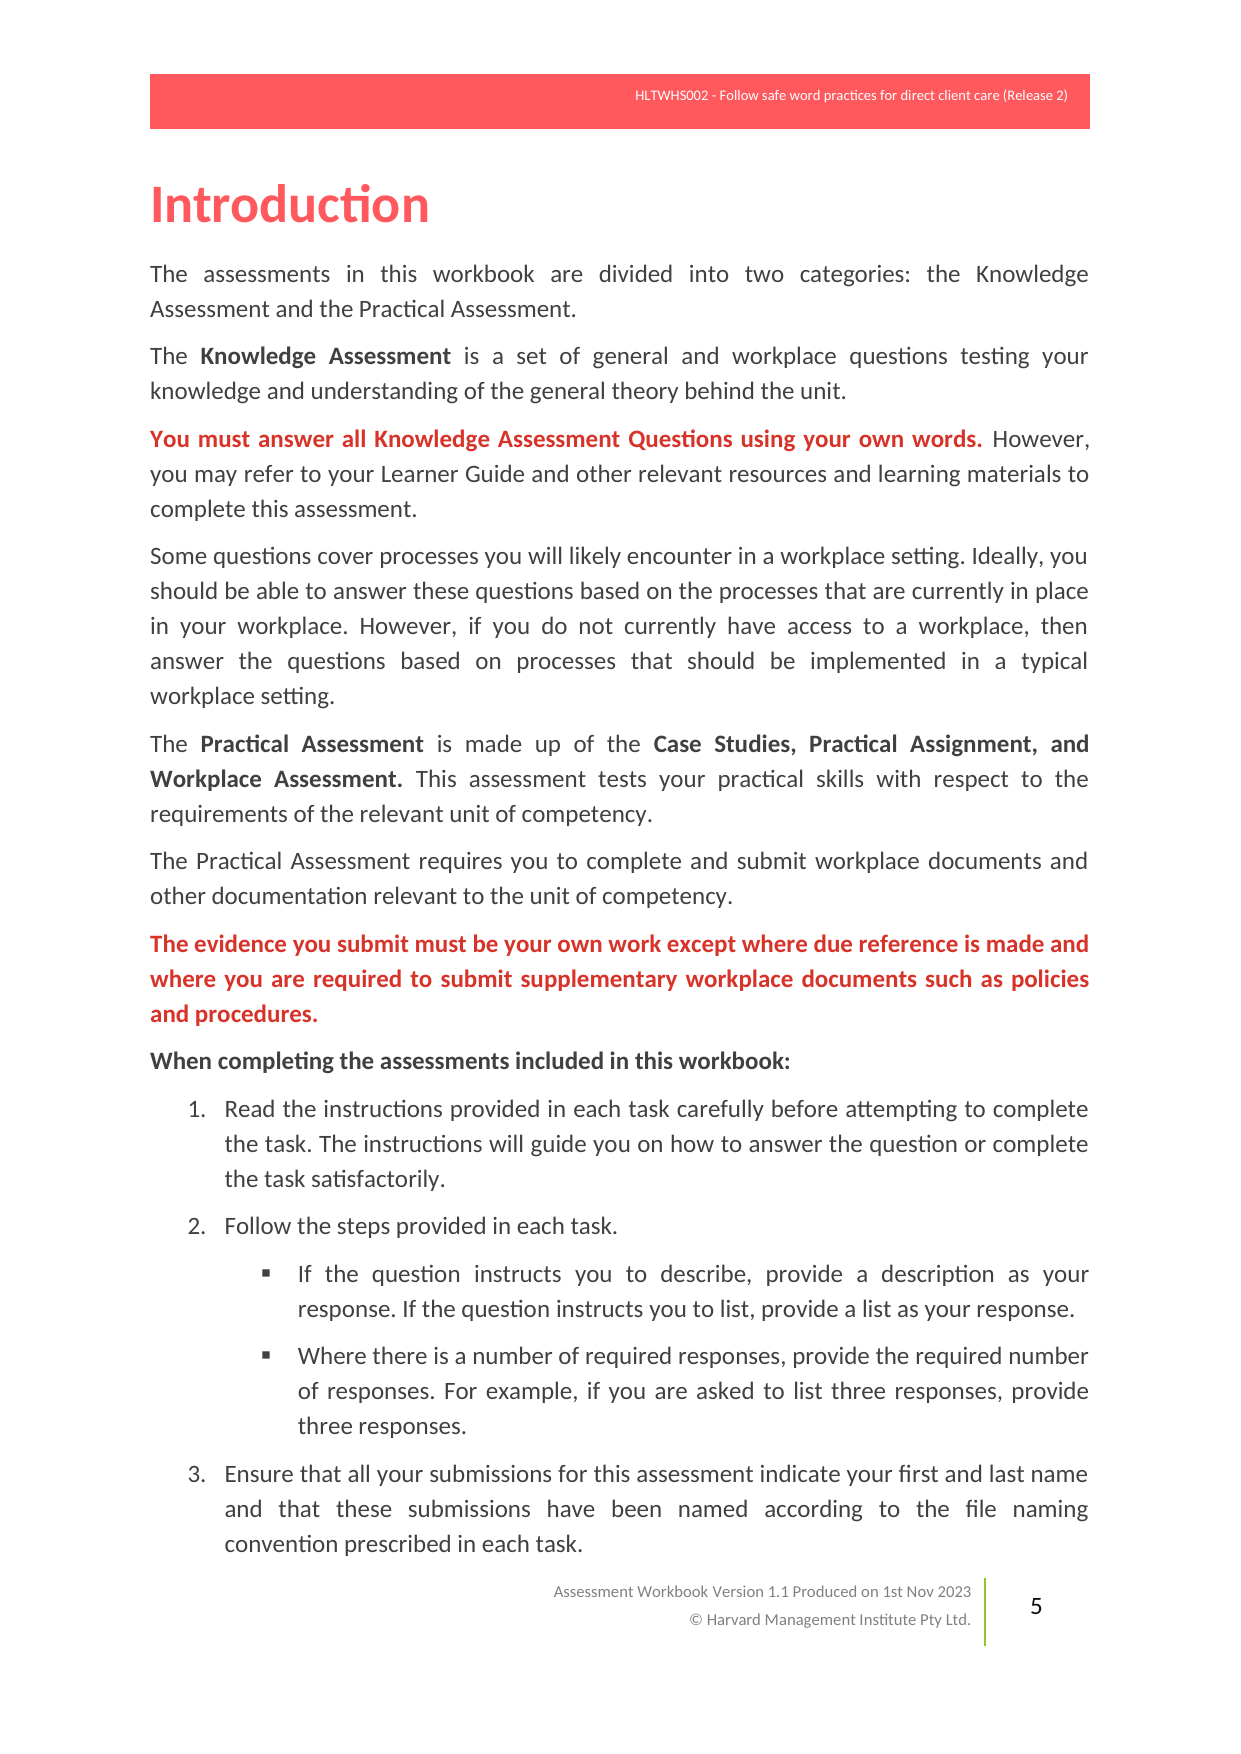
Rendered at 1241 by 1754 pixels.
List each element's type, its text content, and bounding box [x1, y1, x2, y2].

text The Practical Assessment is made up of the Case Studies, Practical Assignment, and Workplace Assessment. This assessment tests your practical skills with respect to the requirements of the relevant unit of competency. [150, 728, 1090, 828]
list Follow the steps provided in each task. [187, 1210, 1090, 1241]
text When completing the assessments included in this workbook: [150, 1045, 1090, 1076]
text The Knowledge Assessment is a set of general and workplace questions testing your knowledge and understanding of the general theory behind the unit. [150, 340, 1090, 406]
subtitle Introduction [150, 169, 1090, 236]
text The Practical Assessment requires you to complete and submit workplace documents and other documentation relevant to the unit of competency. [150, 845, 1090, 911]
text The evidence you submit must be your own work except where due reference is made and where you are required to submit supplementary workplace documents such as policies and procedures. [150, 928, 1090, 1028]
list Read the instructions provided in each task carefully before attempting to complete the task. The instructions will guide you on how to answer the question or complete the task satisfactorily. [187, 1093, 1090, 1193]
list Where there is a number of required responses, provide the required number of responses. For example, if you are asked to list three responses, provide three responses. [260, 1340, 1090, 1441]
text You must answer all Knowledge Assessment Questions using your own words. However, you may refer to your Learner Guide and other relevant resources and learning materials to complete this assessment. [150, 423, 1090, 523]
text Some questions cover processes you will likely encounter in a workplace setting. Ideally, you should be able to answer these questions based on the processes that are currently in place in your workplace. However, if you do not currently have access to a workplace, then answer the questions based on processes that should be implemented in a typical workplace setting. [150, 540, 1090, 711]
list If the question instructs you to describe, provide a description as your response. If the question instructs you to list, provide a list as your response. [260, 1258, 1090, 1323]
list Ensure that all your submissions for this assessment indicate your first and last name and that these submissions have been named according to the file naming convention prescribed in each task. [187, 1458, 1090, 1558]
text The assessments in this workbook are divided into two categories: the Knowledge Assessment and the Practical Assessment. [150, 258, 1090, 323]
